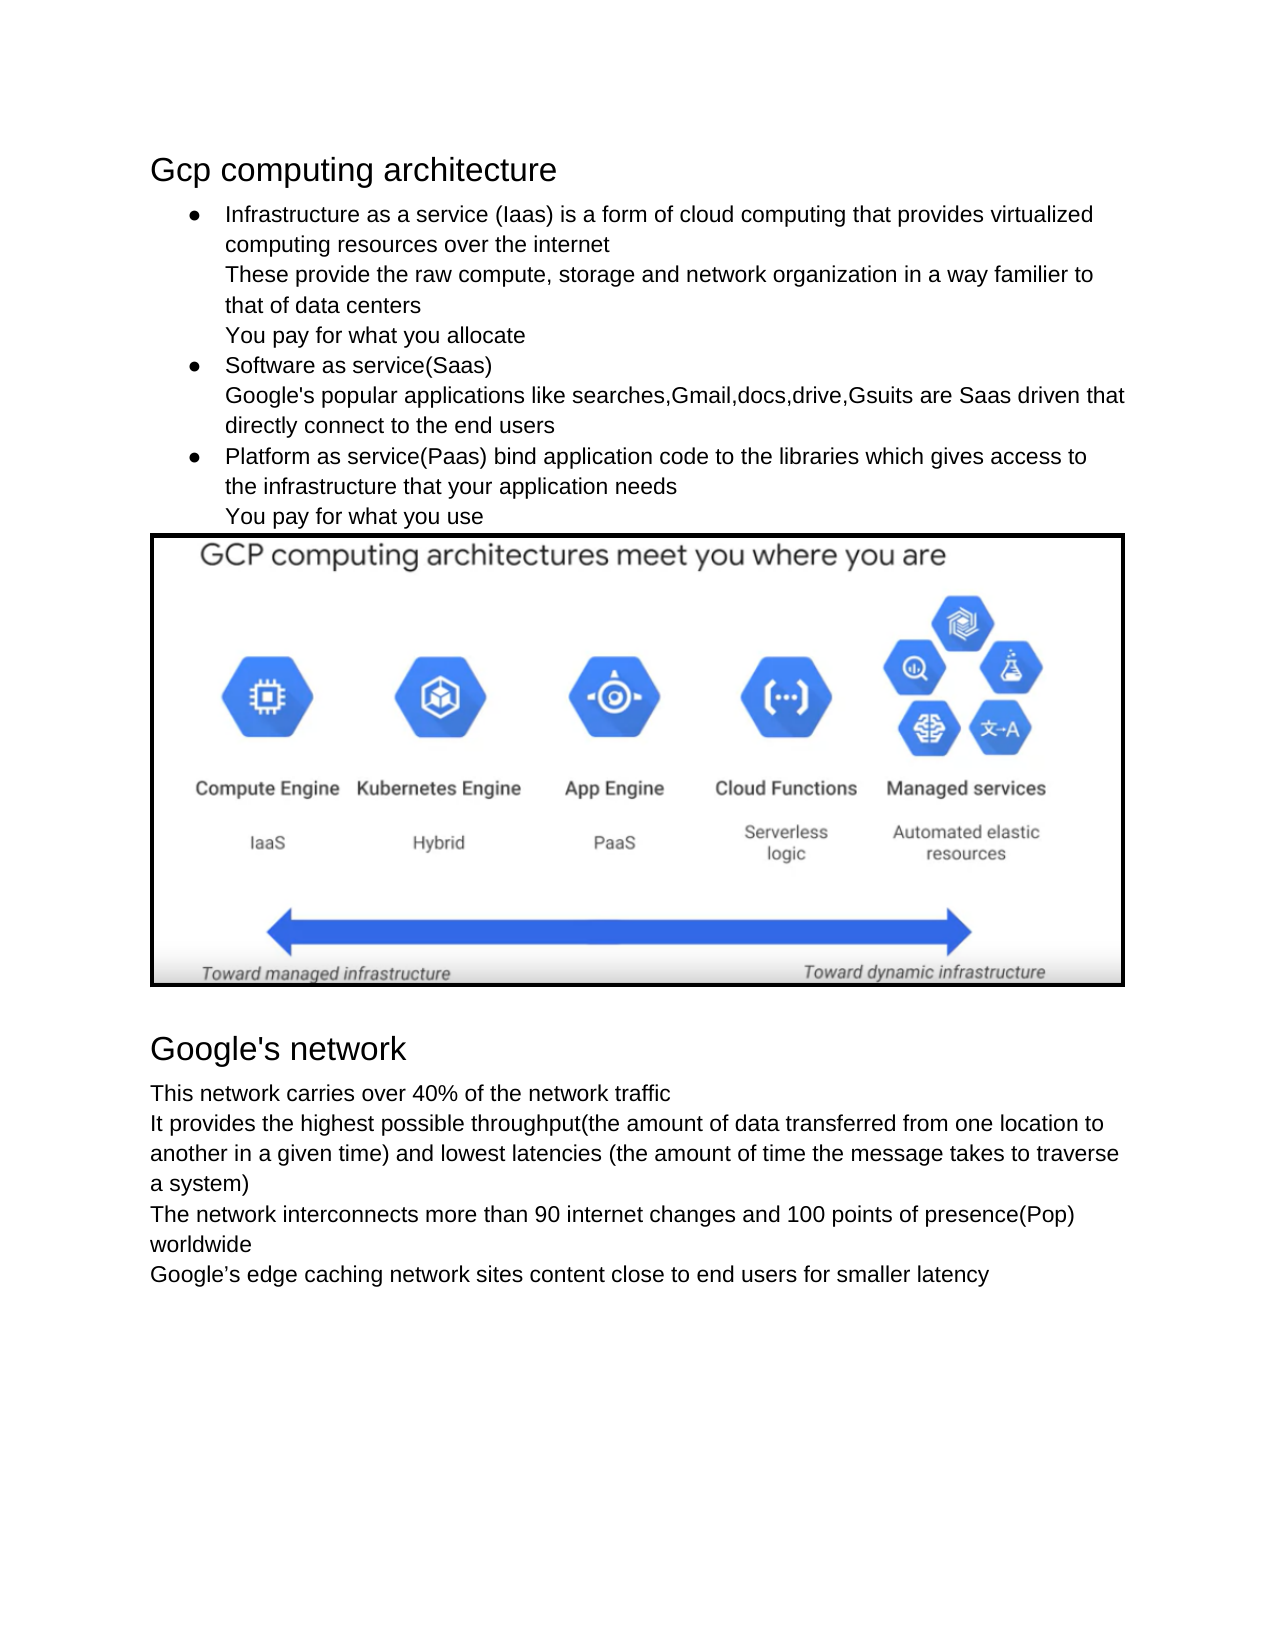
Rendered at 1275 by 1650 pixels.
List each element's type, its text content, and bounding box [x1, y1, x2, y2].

text You pay for what you use [225, 503, 1125, 529]
subtitle Gcp computing architecture [150, 150, 1125, 188]
text It provides the highest possible throughput(the amount of data transferred from one location to another in a given time) and lowest latencies (the amount of time the message takes to traverse a system) [150, 1110, 1125, 1197]
text These provide the raw compute, storage and network organization in a way familier to that of data centers [225, 261, 1125, 318]
list Software as service(Saas) [187, 352, 1125, 378]
list Infrastructure as a service (Iaas) is a form of cloud computing that provides virtualized computing resources over the internet [187, 201, 1125, 257]
subtitle Google's network [150, 1029, 1125, 1067]
picture [154, 538, 1121, 983]
text The network interconnects more than 90 internet changes and 100 points of presence(Pop) worldwide [150, 1201, 1125, 1257]
text This network carries over 40% of the network traffic [150, 1080, 1125, 1106]
text Google’s edge caching network sites content close to end users for smaller latency [150, 1261, 1125, 1287]
list Platform as service(Paas) bind application code to the libraries which gives access to the infrastructure that your application needs [187, 443, 1125, 499]
text Google's popular applications like searches,Gmail,docs,drive,Gsuits are Saas driven that directly connect to the end users [225, 382, 1125, 439]
text You pay for what you allocate [225, 322, 1125, 348]
